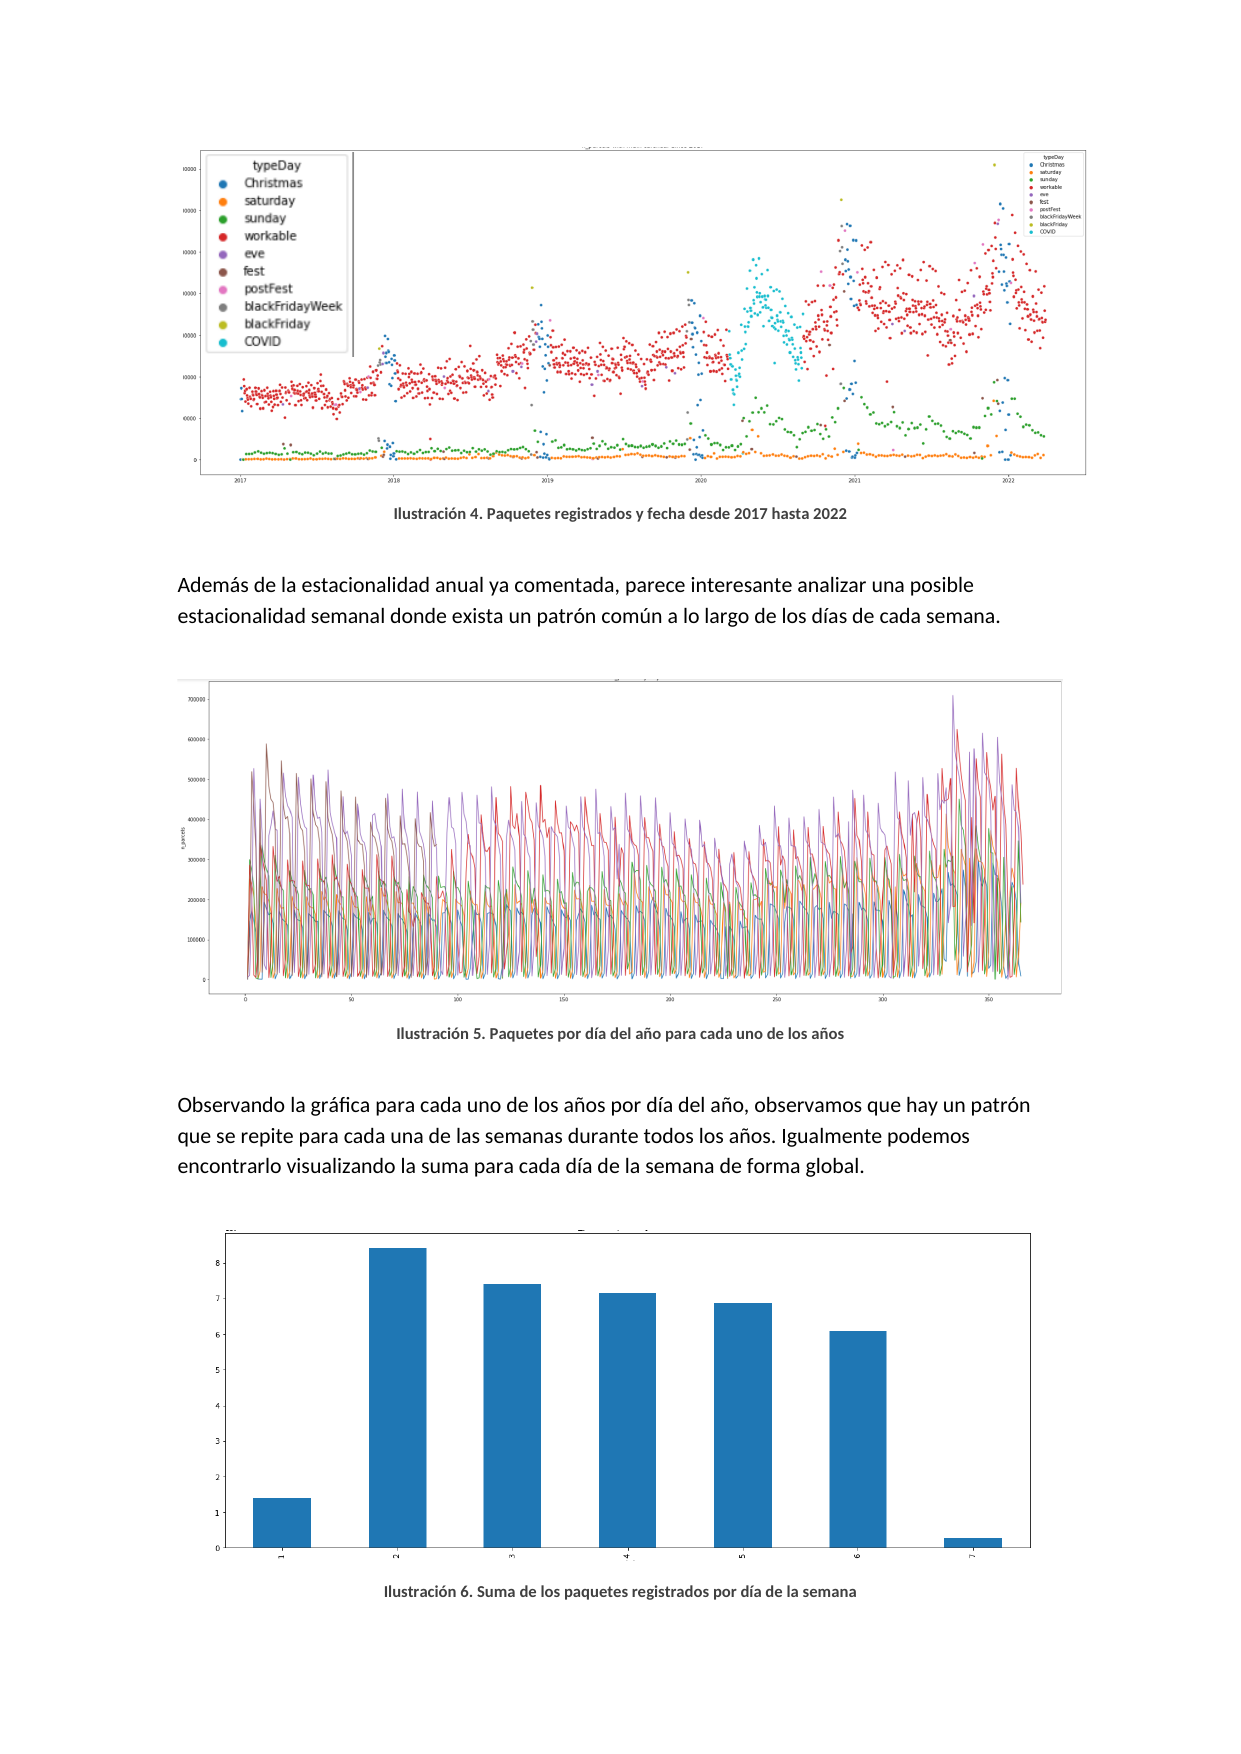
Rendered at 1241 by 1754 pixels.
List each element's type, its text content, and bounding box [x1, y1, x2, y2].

picture [177, 147, 1088, 483]
text Además de la estacionalidad anual ya comentada, parece interesante analizar una posible estacionalidad semanal donde exista un patrón común a lo largo de los días de cada semana. [177, 541, 1063, 659]
text Observando la gráfica para cada uno de los años por día del año, observamos que hay un patrón que se repite para cada una de las semanas durante todos los años. Igualmente podemos encontrarlo visualizando la suma para cada día de la semana de forma global. [177, 1061, 1063, 1210]
text Ilustración 5. Paquetes por día del año para cada uno de los años [177, 1024, 1063, 1044]
picture [177, 679, 1063, 1003]
picture [208, 1230, 1032, 1561]
text Ilustración 6. Suma de los paquetes registrados por día de la semana [177, 1581, 1063, 1601]
text Ilustración 4. Paquetes registrados y fecha desde 2017 hasta 2022 [177, 504, 1063, 524]
